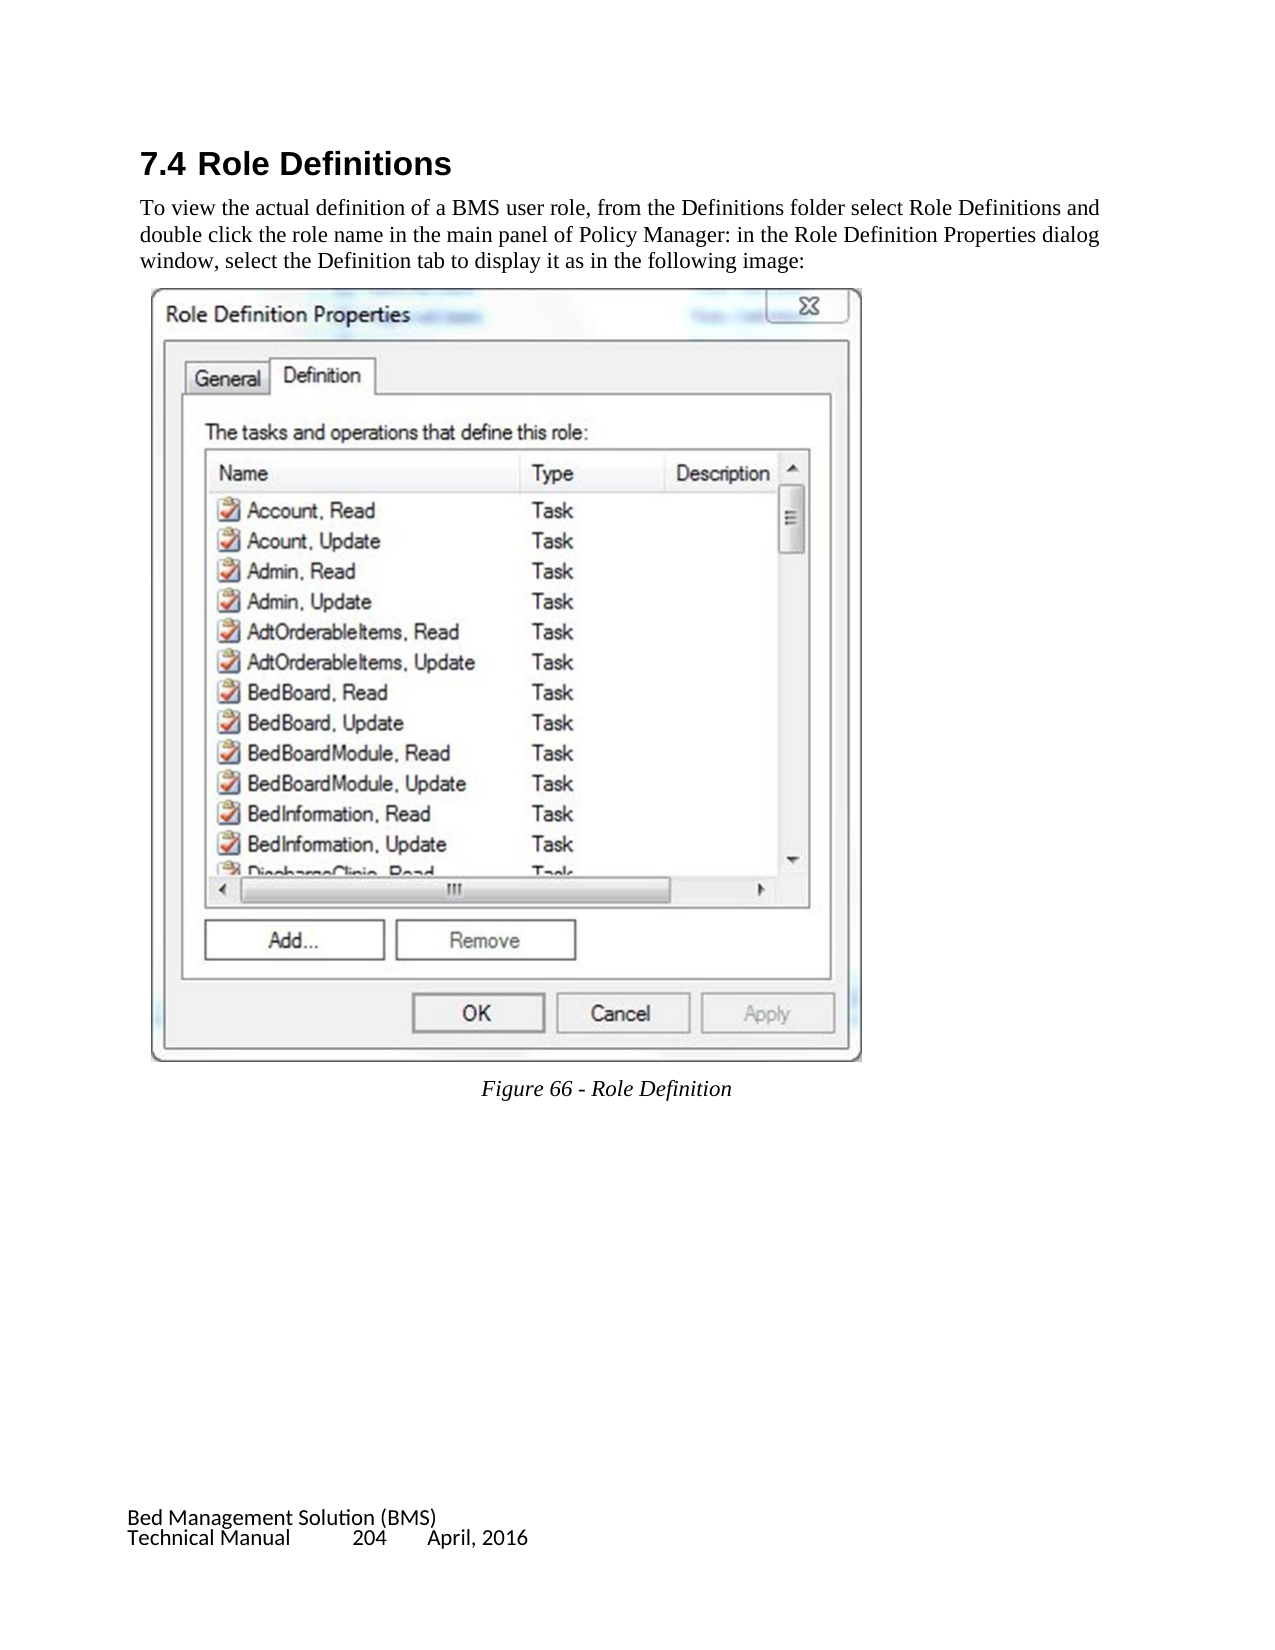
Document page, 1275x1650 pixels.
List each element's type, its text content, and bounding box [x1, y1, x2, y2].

subtitle Role Definitions [139, 144, 474, 182]
picture [149, 286, 863, 1064]
text To view the actual definition of a BMS user role, from the Definitions folder select Role Definitions and double click the role name in the main panel of Policy Manager: in the Role Definition Properties dialog window, select the Definition tab to display it as in the following image: [139, 194, 1148, 273]
text Figure 66 - Role Definition [438, 1076, 775, 1102]
